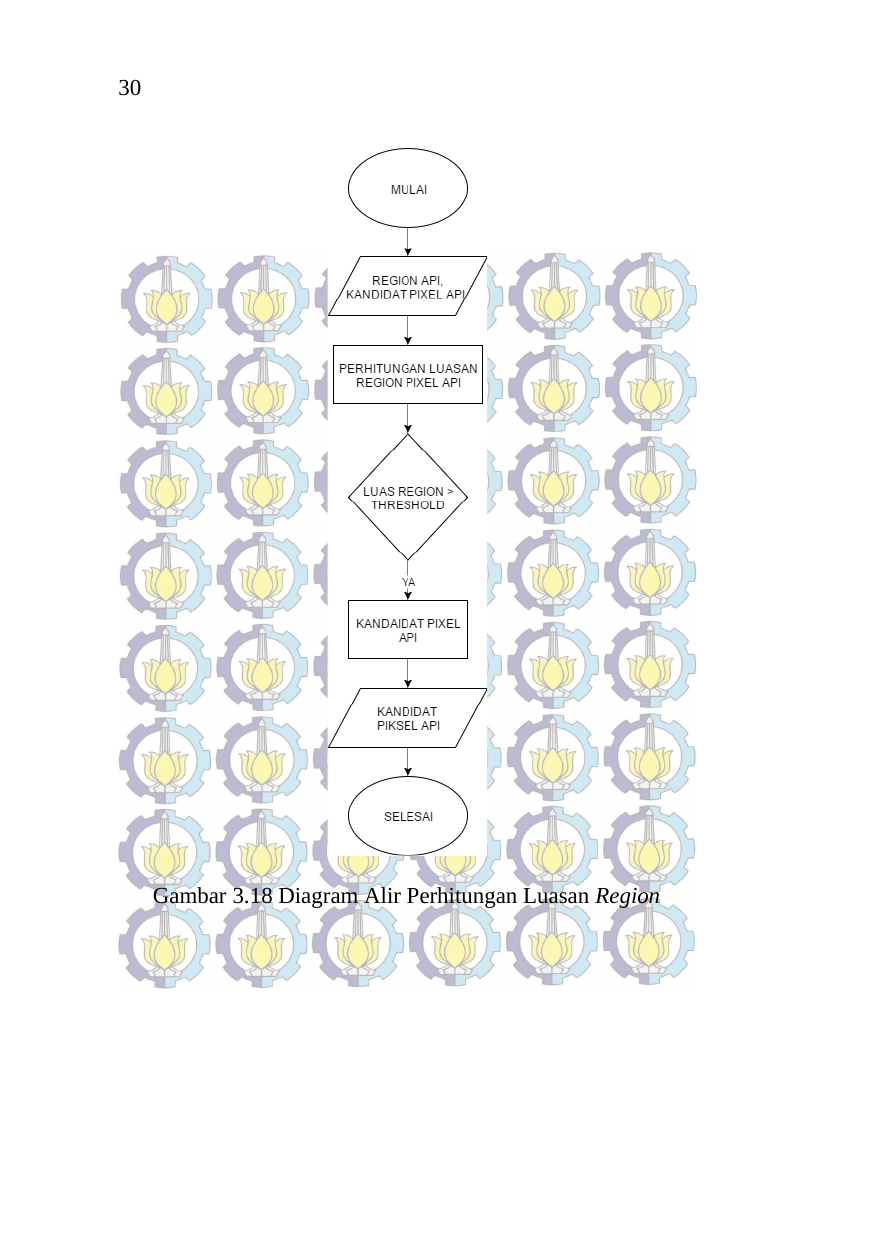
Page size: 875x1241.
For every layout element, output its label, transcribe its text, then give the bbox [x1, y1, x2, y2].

picture [118, 250, 697, 882]
picture [118, 908, 697, 990]
